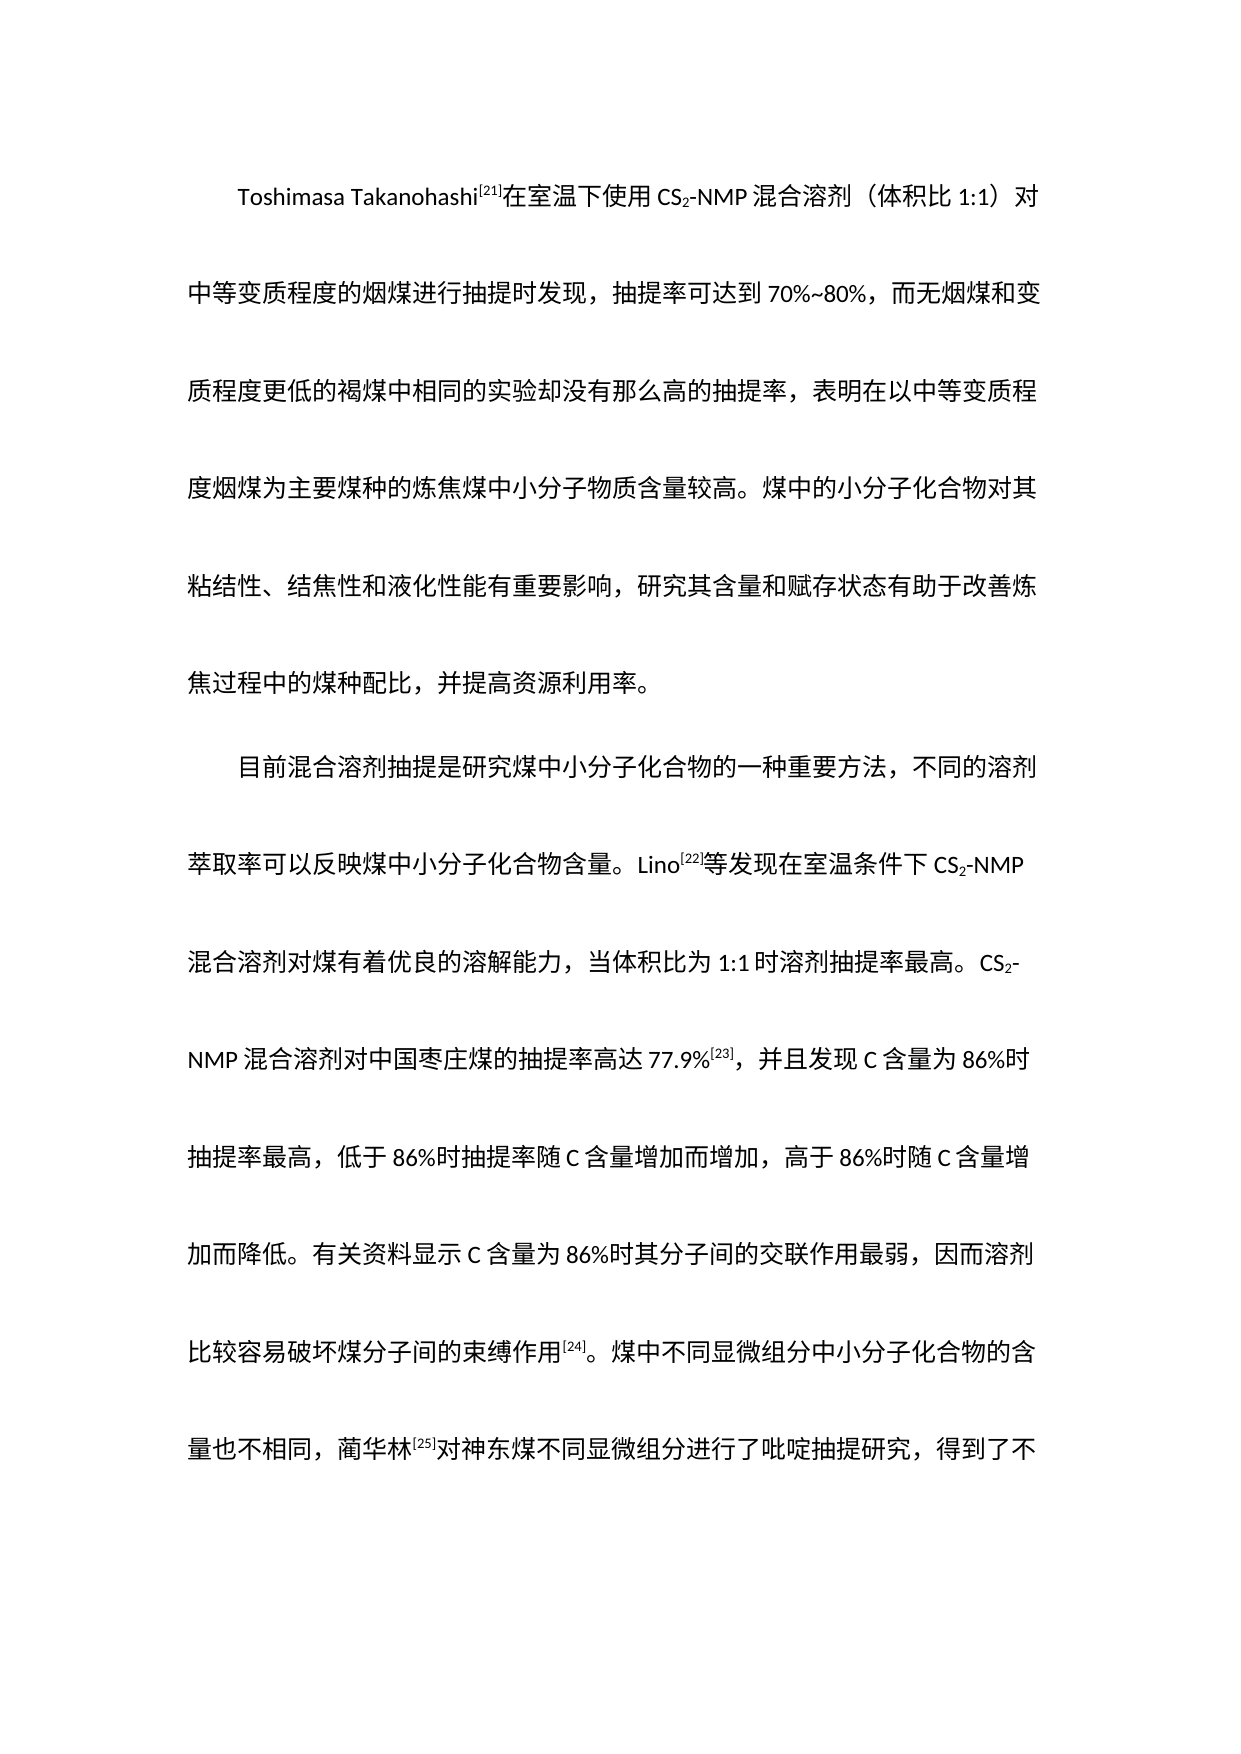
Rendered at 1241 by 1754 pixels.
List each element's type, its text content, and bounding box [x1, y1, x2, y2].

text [187, 733, 1053, 1480]
text Toshimasa Takanohashi[21]在室温下使用CS2-NMP混合溶剂（体积比1:1）对中等变质程度的烟煤进行抽提时发现，抽提率可达到70%~80%，而无烟煤和变质程度更低的褐煤中相同的实验却没有那么高的抽提率，表明在以中等变质程度烟煤为主要煤种的炼焦煤中小分子物质含量较高。煤中的小分子化合物对其粘结性、结焦性和液化性能有重要影响，研究其含量和赋存状态有助于改善炼焦过程中的煤种配比，并提高资源利用率。 [187, 162, 1053, 714]
